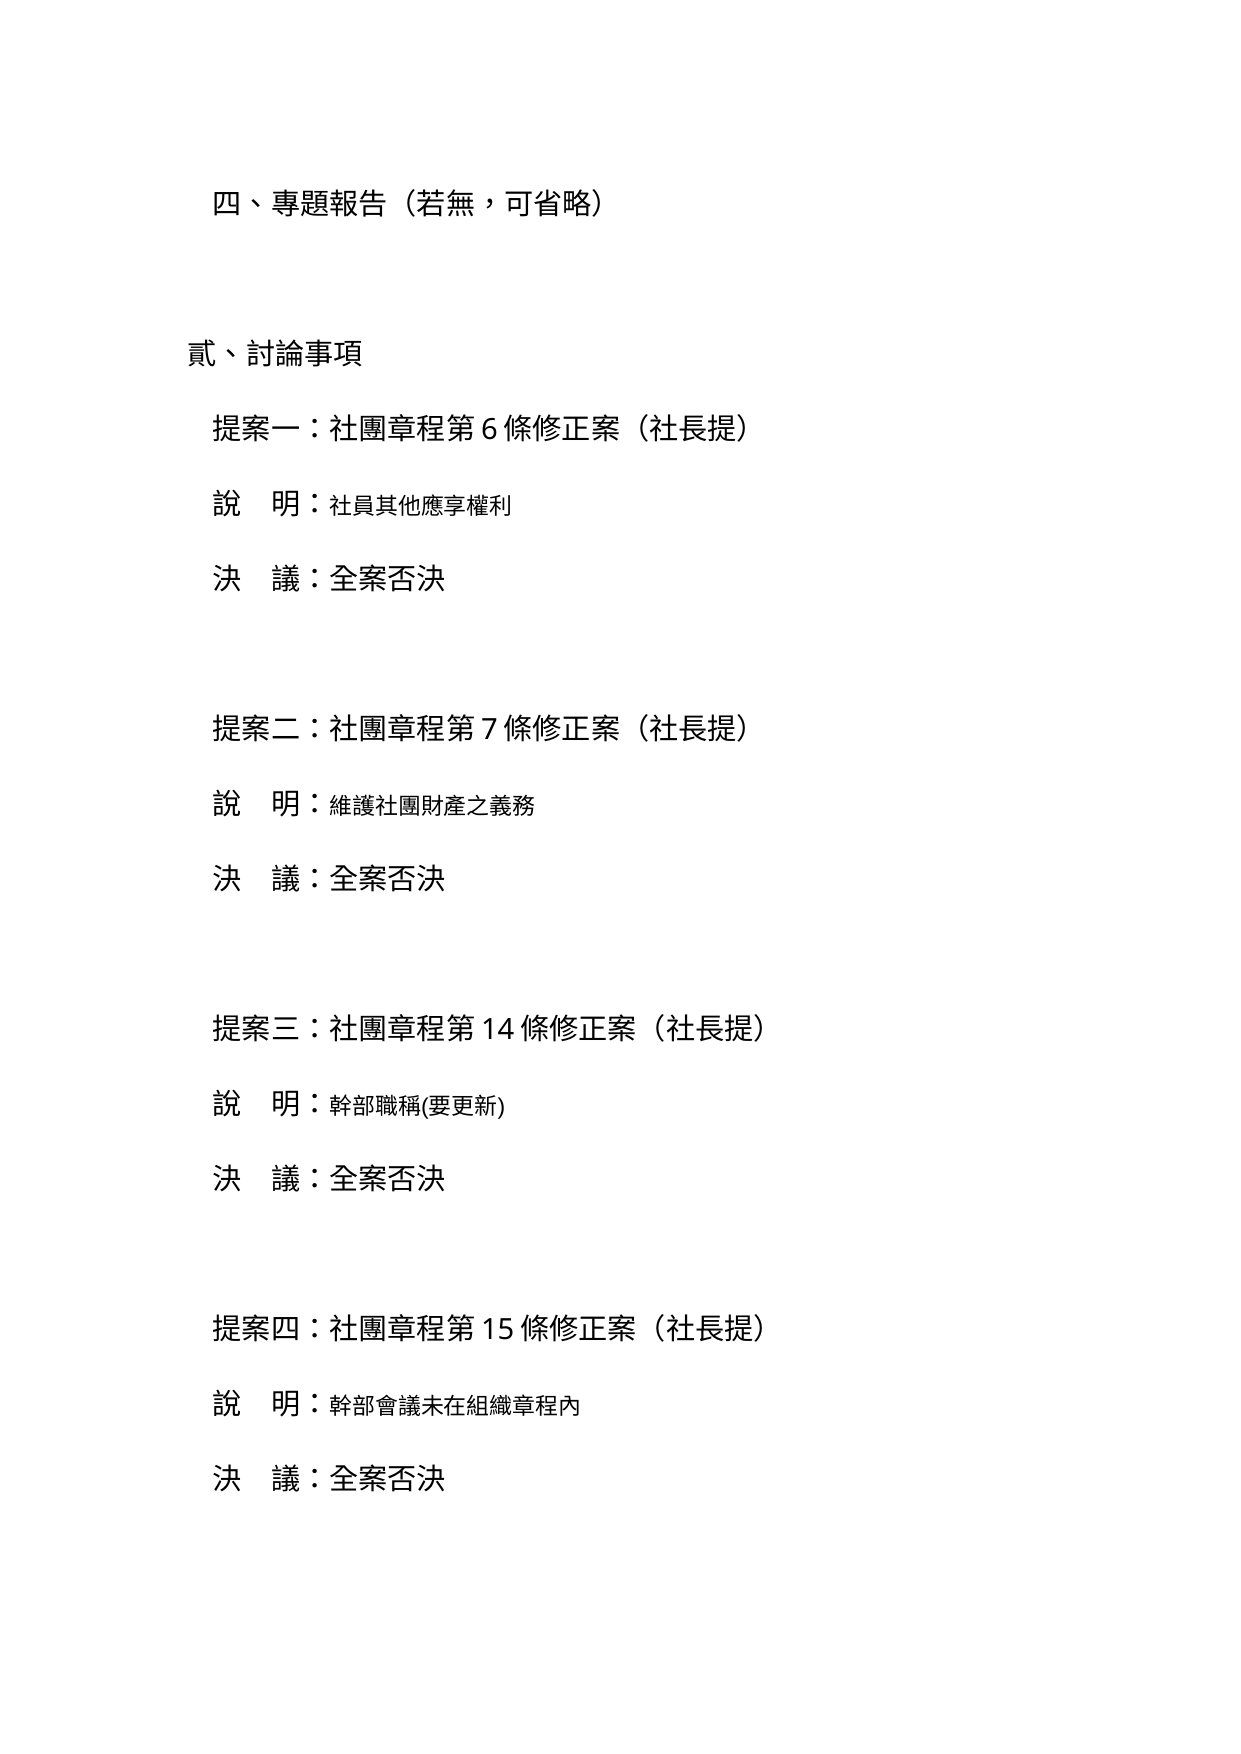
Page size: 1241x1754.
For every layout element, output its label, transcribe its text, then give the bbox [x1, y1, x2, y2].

text 提案一：社團章程第6條修正案（社長提） [212, 389, 1053, 464]
text 決 議：全案否決 [212, 1139, 1053, 1214]
text 提案四：社團章程第15條修正案（社長提） [212, 1289, 1053, 1364]
text 決 議：全案否決 [212, 539, 1053, 614]
text 提案三：社團章程第14條修正案（社長提） [212, 989, 1053, 1064]
text 四、專題報告（若無，可省略） [212, 164, 1053, 239]
text 決 議：全案否決 [212, 1439, 1053, 1514]
text 說 明：社員其他應享權利 [212, 464, 1053, 539]
text 決 議：全案否決 [212, 839, 1053, 914]
text 說 明：幹部職稱(要更新) [212, 1064, 1053, 1139]
text 提案二：社團章程第7條修正案（社長提） [212, 689, 1053, 764]
text 貳、討論事項 [187, 314, 1053, 389]
text 說 明：維護社團財產之義務 [212, 764, 1053, 839]
text 說 明：幹部會議未在組織章程內 [212, 1364, 1053, 1439]
